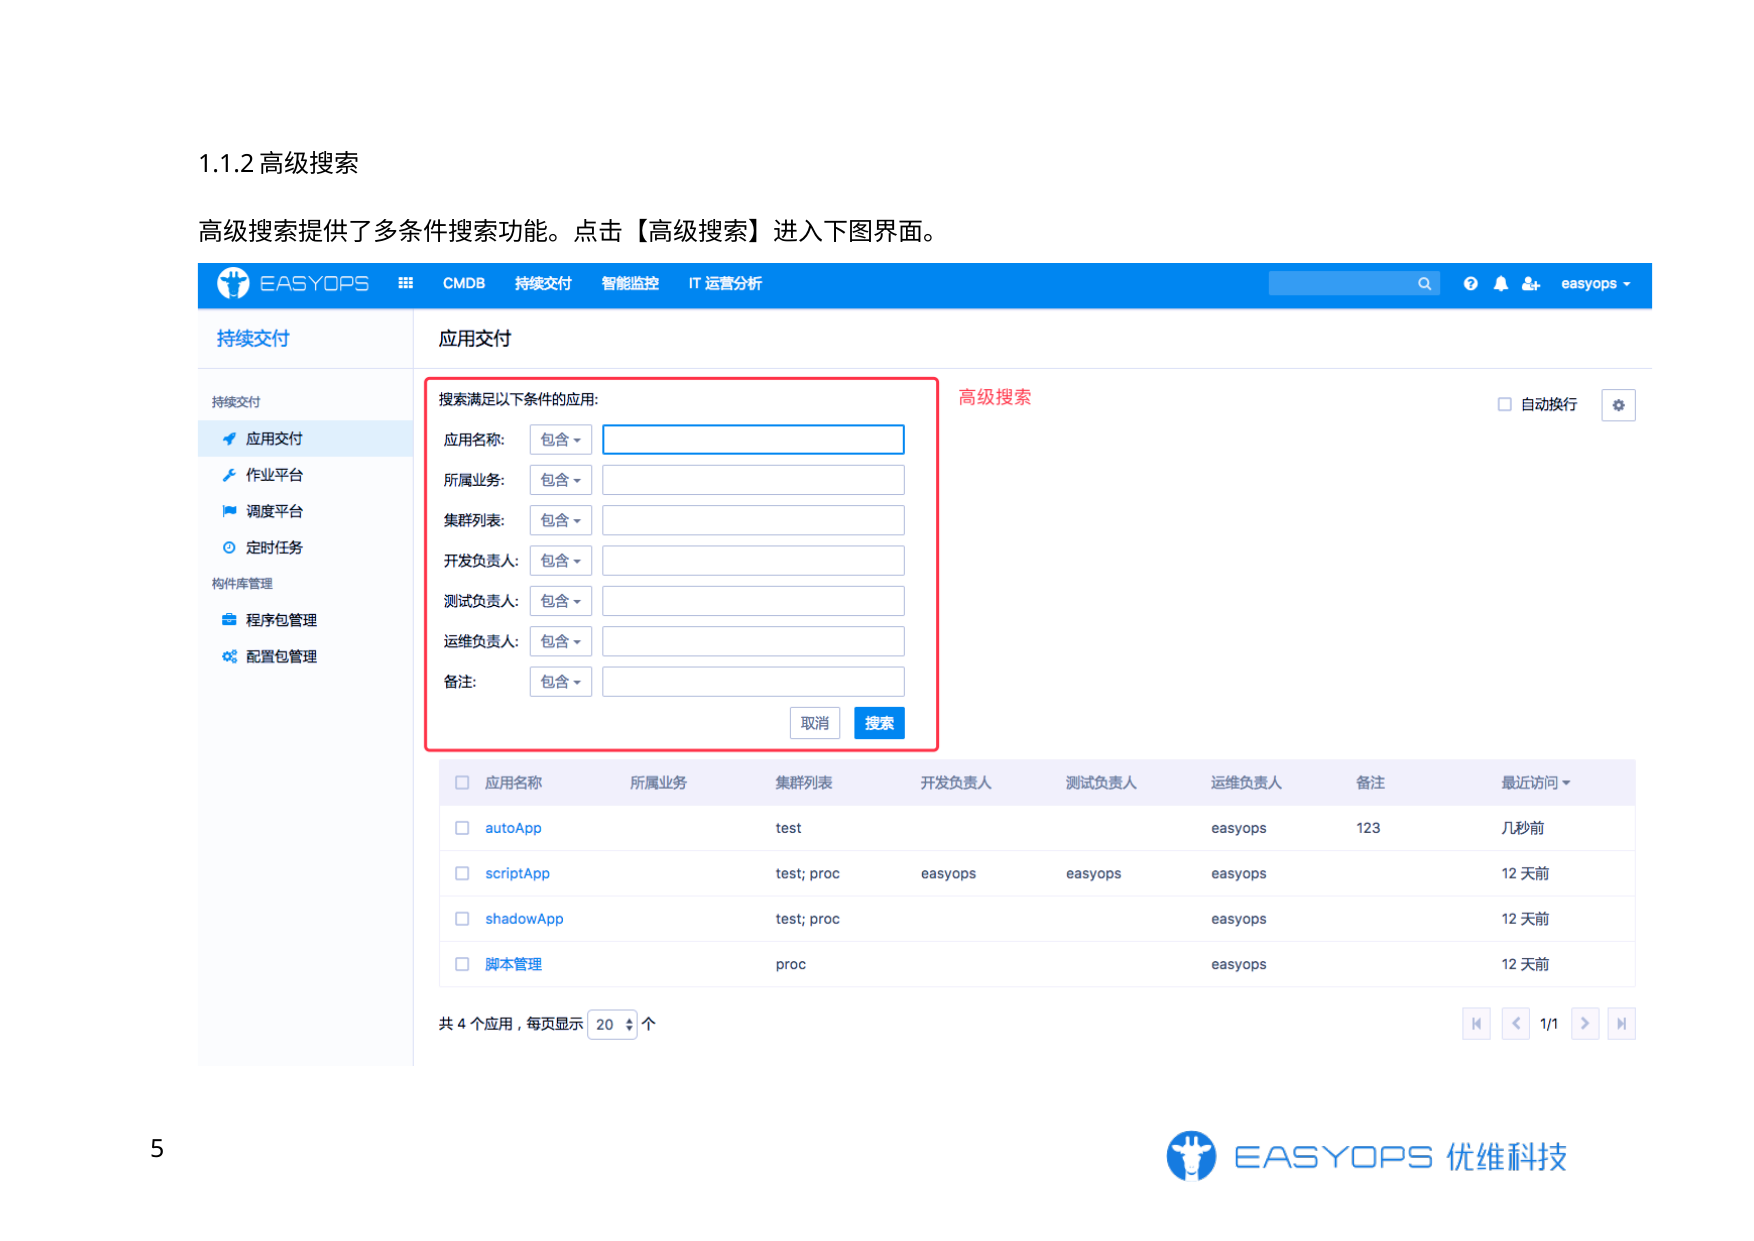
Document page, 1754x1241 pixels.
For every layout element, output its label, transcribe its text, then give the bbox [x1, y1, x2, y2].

picture [197, 263, 1653, 1066]
list 高级搜索提供了多条件搜索功能。点击【高级搜索】进入下图界面。 [198, 196, 1604, 263]
picture [1166, 1130, 1567, 1182]
list 1.1.2高级搜索 [198, 128, 1604, 196]
